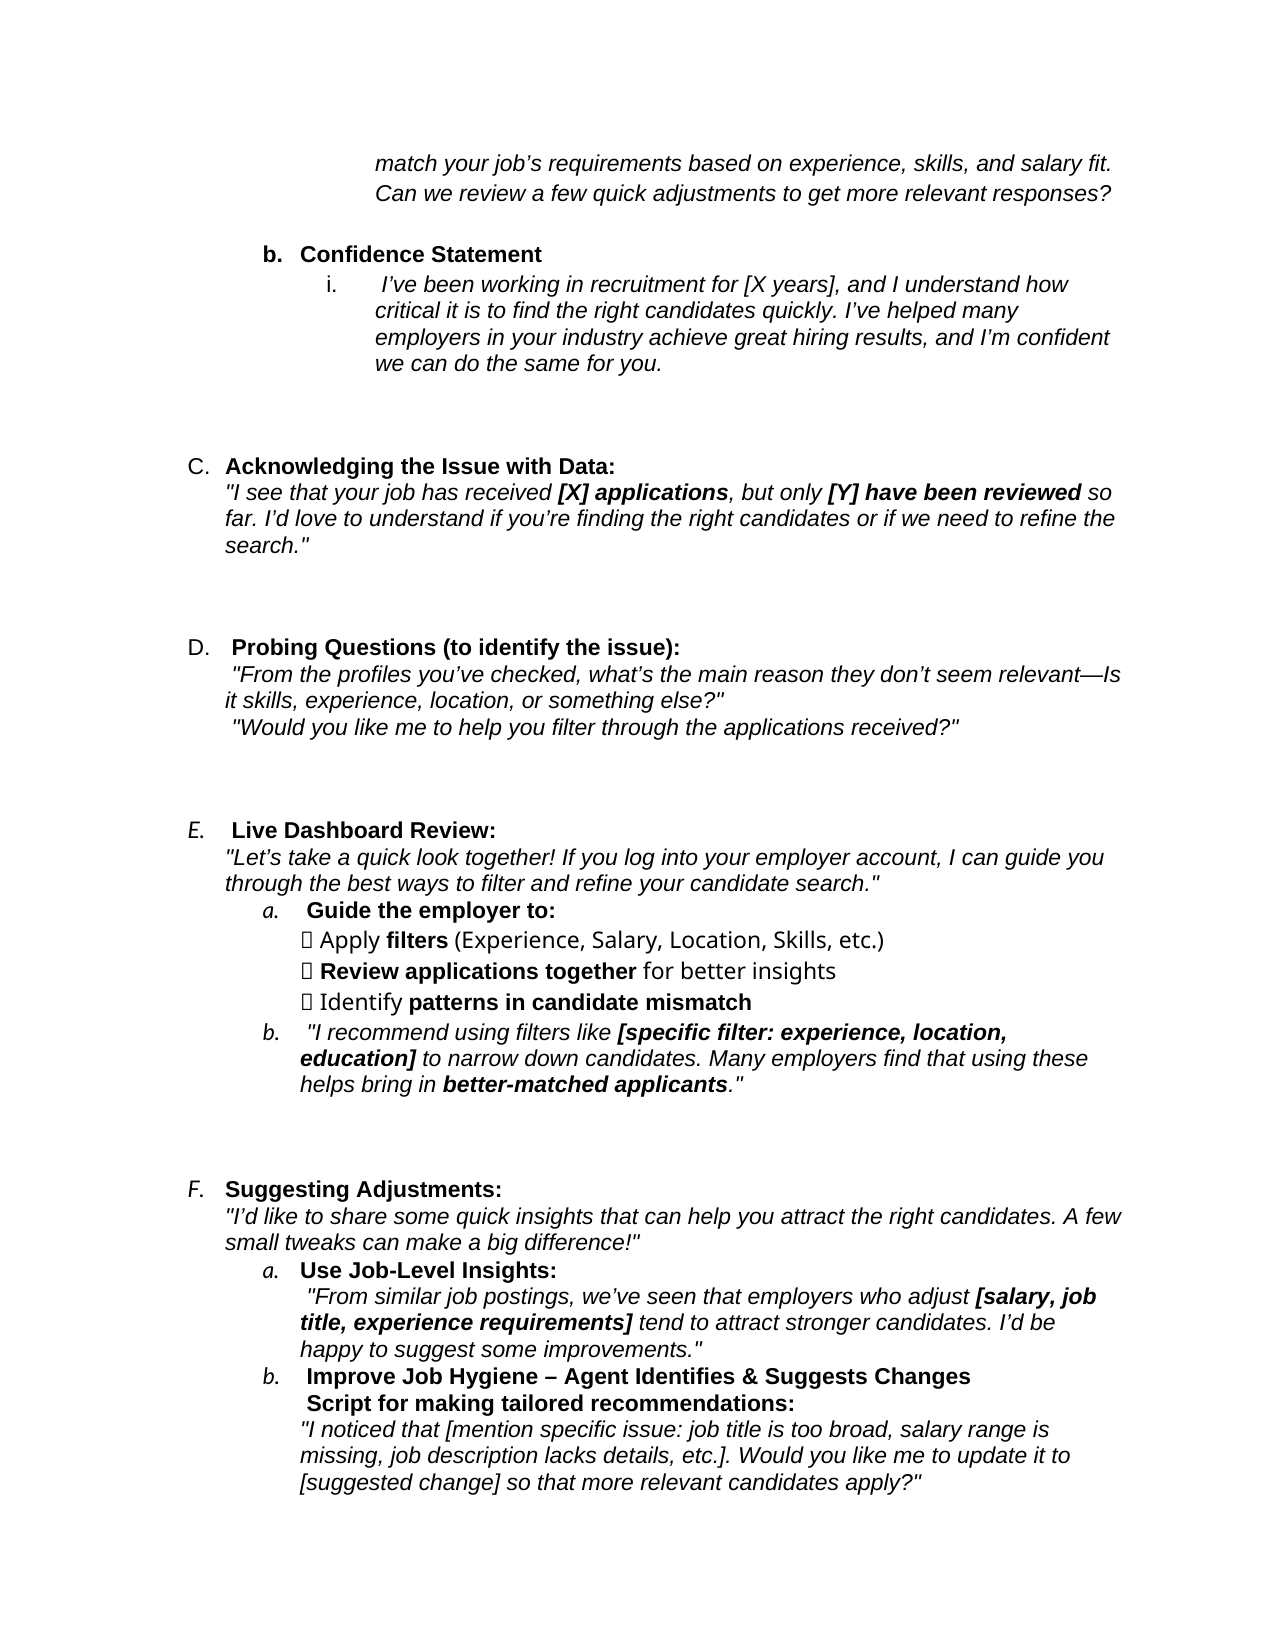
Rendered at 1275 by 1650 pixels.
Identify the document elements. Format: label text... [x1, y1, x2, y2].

list Guide the employer to: ✅ Apply filters (Experience, Salary, Location, Skills, etc.) ✅ Review applications together for better insights ✅ Identify patterns in candidate mismatch [262, 896, 1125, 1018]
list Use Job-Level Insights: "From similar job postings, we’ve seen that employers who adjust [salary, job title, experience requirements] tend to attract stronger candidates. I’d be happy to suggest some improvements." [262, 1256, 1125, 1362]
list I’ve been working in recruitment for [X years], and I understand how critical it is to find the right candidates quickly. I’ve helped many employers in your industry achieve great hiring results, and I’m confident we can do the same for you. [337, 271, 1125, 376]
list Acknowledging the Issue with Data: "I see that your job has received [X] applications, but only [Y] have been reviewed so far. I’d love to understand if you’re finding the right candidates or if we need to refine the search." [187, 453, 1125, 558]
list Suggesting Adjustments: "I’d like to share some quick insights that can help you attract the right candidates. A few small tweaks can make a big difference!" [187, 1175, 1125, 1256]
list "I recommend using filters like [specific filter: experience, location, education] to narrow down candidates. Many employers find that using these helps bring in better-matched applicants." [262, 1018, 1125, 1098]
list Improve Job Hygiene – Agent Identifies & Suggests Changes Script for making tailored recommendations: "I noticed that [mention specific issue: job title is too broad, salary range is missing, job description lacks details, etc.]. Would you like me to update it to [suggested change] so that more relevant candidates apply?" [262, 1362, 1125, 1495]
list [337, 150, 1125, 207]
list Live Dashboard Review: "Let’s take a quick look together! If you log into your employer account, I can guide you through the best ways to filter and refine your candidate search." [187, 816, 1125, 896]
list Probing Questions (to identify the issue): "From the profiles you’ve checked, what’s the main reason they don’t seem relevant—Is it skills, experience, location, or something else?" "Would you like me to help you filter through the applications received?" [187, 634, 1125, 740]
list Confidence Statement [262, 241, 1125, 267]
